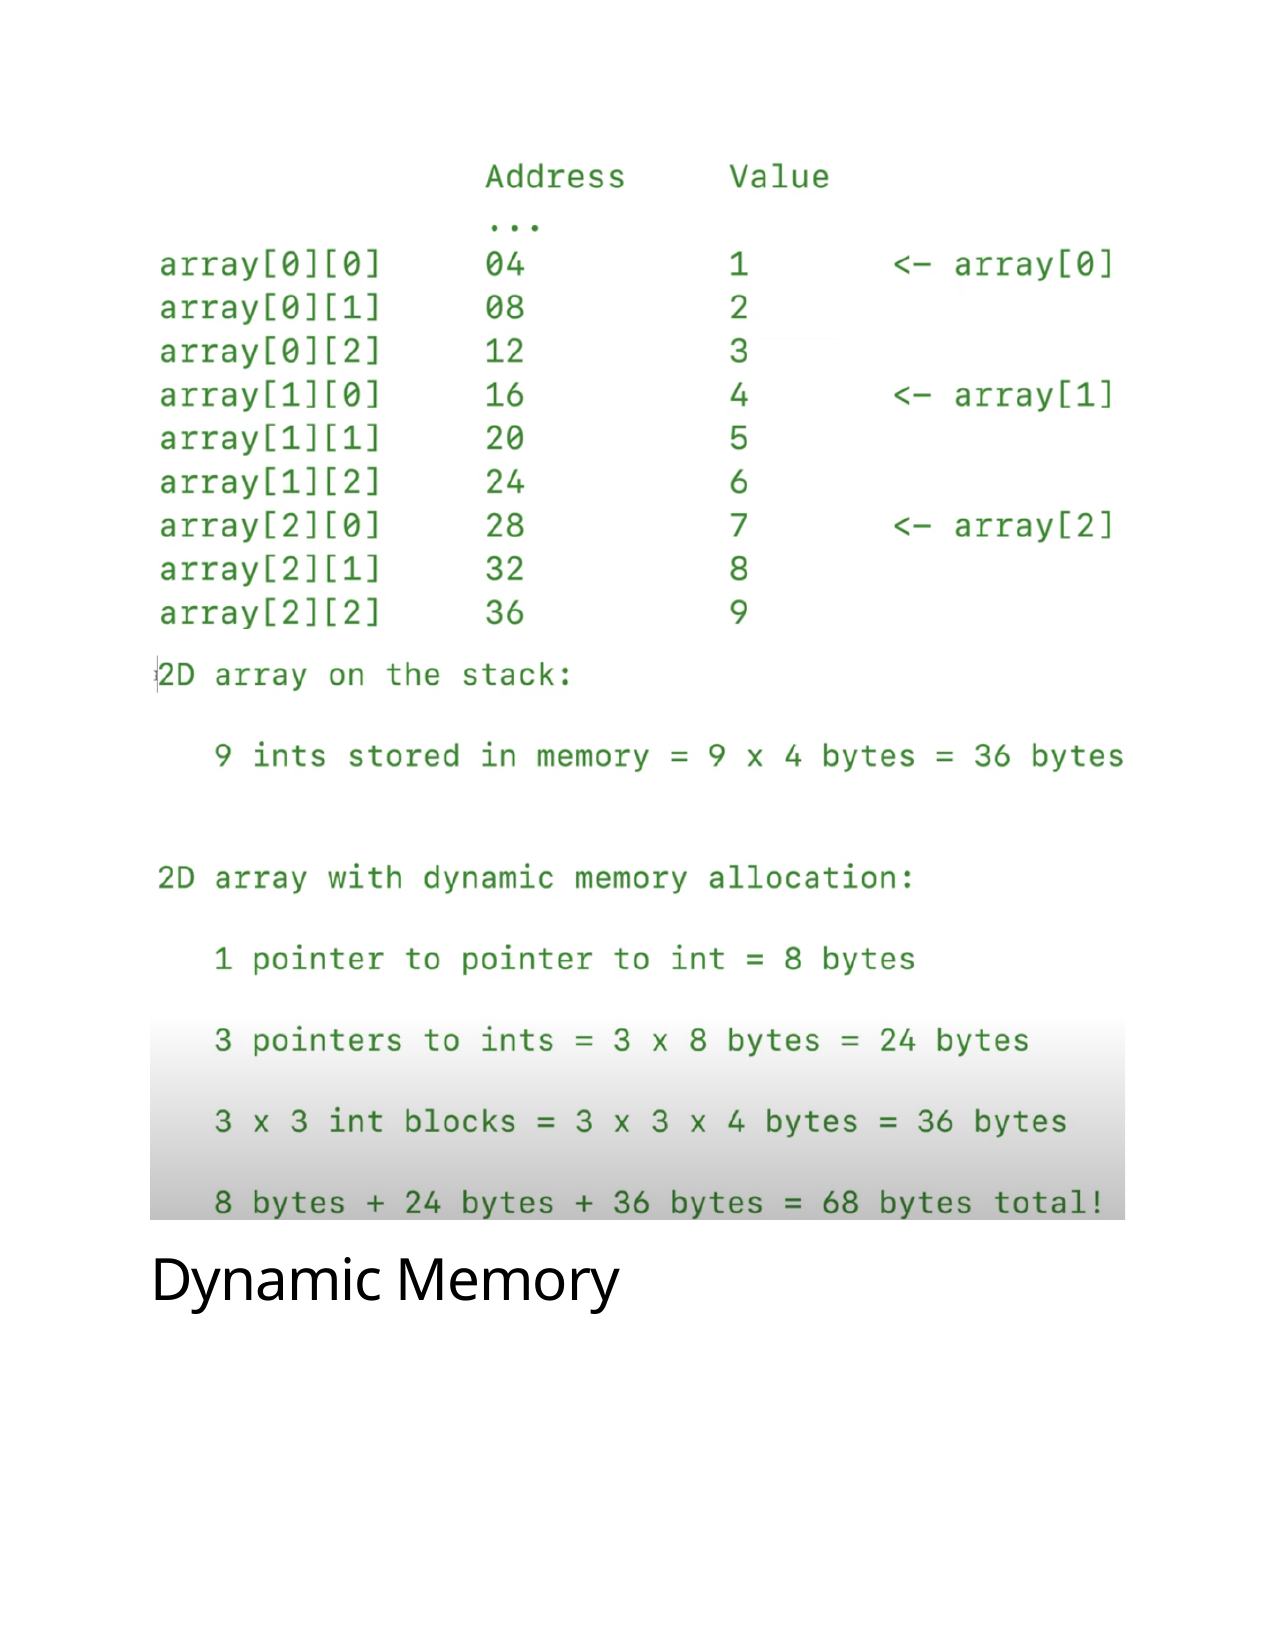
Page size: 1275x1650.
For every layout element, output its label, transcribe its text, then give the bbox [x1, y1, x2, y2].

picture [150, 150, 1125, 629]
title Dynamic Memory [150, 1238, 1125, 1318]
picture [150, 647, 1125, 1220]
